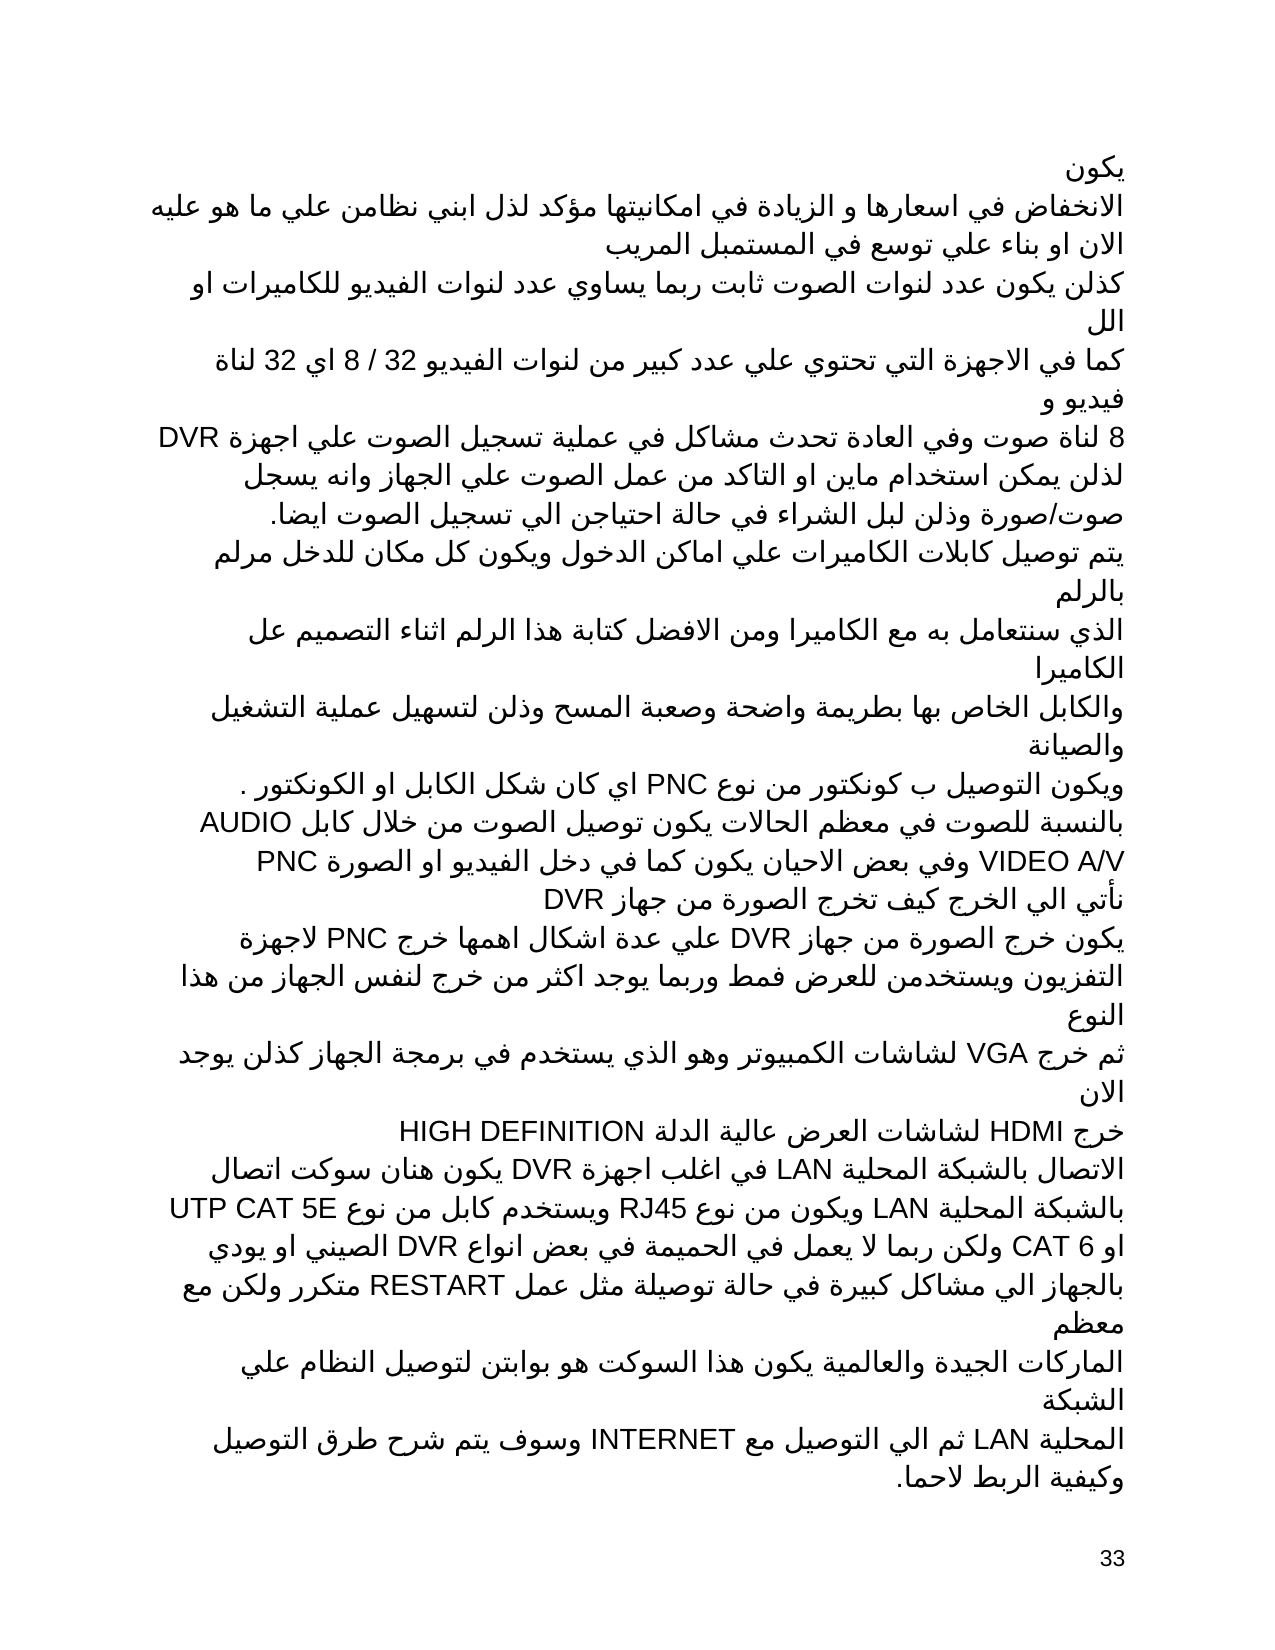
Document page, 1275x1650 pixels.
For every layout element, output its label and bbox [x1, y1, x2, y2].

text [150, 150, 1125, 1494]
